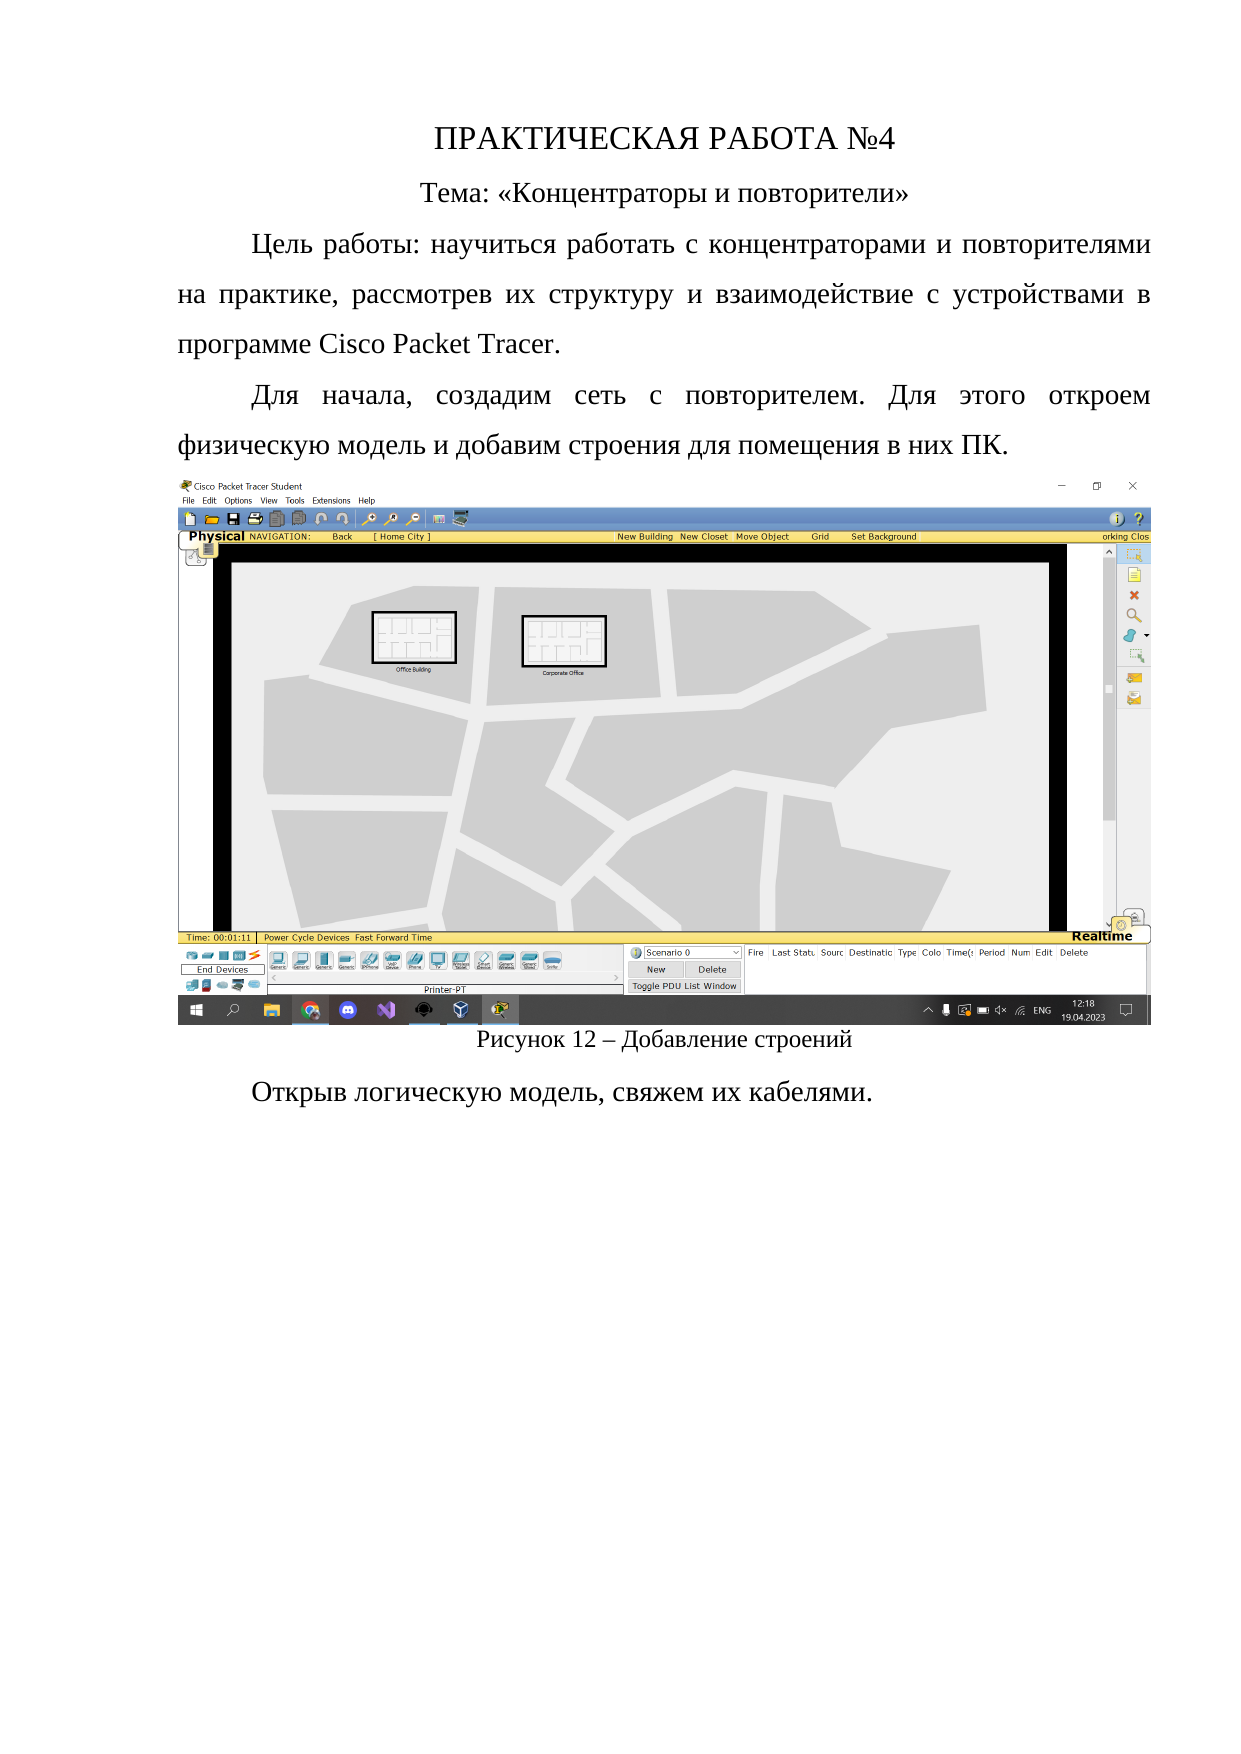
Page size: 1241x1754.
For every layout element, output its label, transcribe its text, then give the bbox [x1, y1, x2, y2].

text ПРАКТИЧЕСКАЯ РАБОТА №4 [177, 118, 1152, 156]
picture [178, 477, 1151, 1025]
text Тема: «Концентраторы и повторители» [177, 176, 1152, 209]
text Цель работы: научиться работать с концентраторами и повторителями на практике, рассмотрев их структуру и взаимодействие с устройствами в программе Cisco Packet Tracer. [177, 226, 1152, 360]
text Для начала, создадим сеть с повторителем. Для этого откроем физическую модель и добавим строения для помещения в них ПК. [177, 377, 1152, 461]
text Рисунок 12 – Добавление строений [177, 1024, 1152, 1053]
text Открыв логическую модель, свяжем их кабелями. [177, 1074, 1152, 1107]
